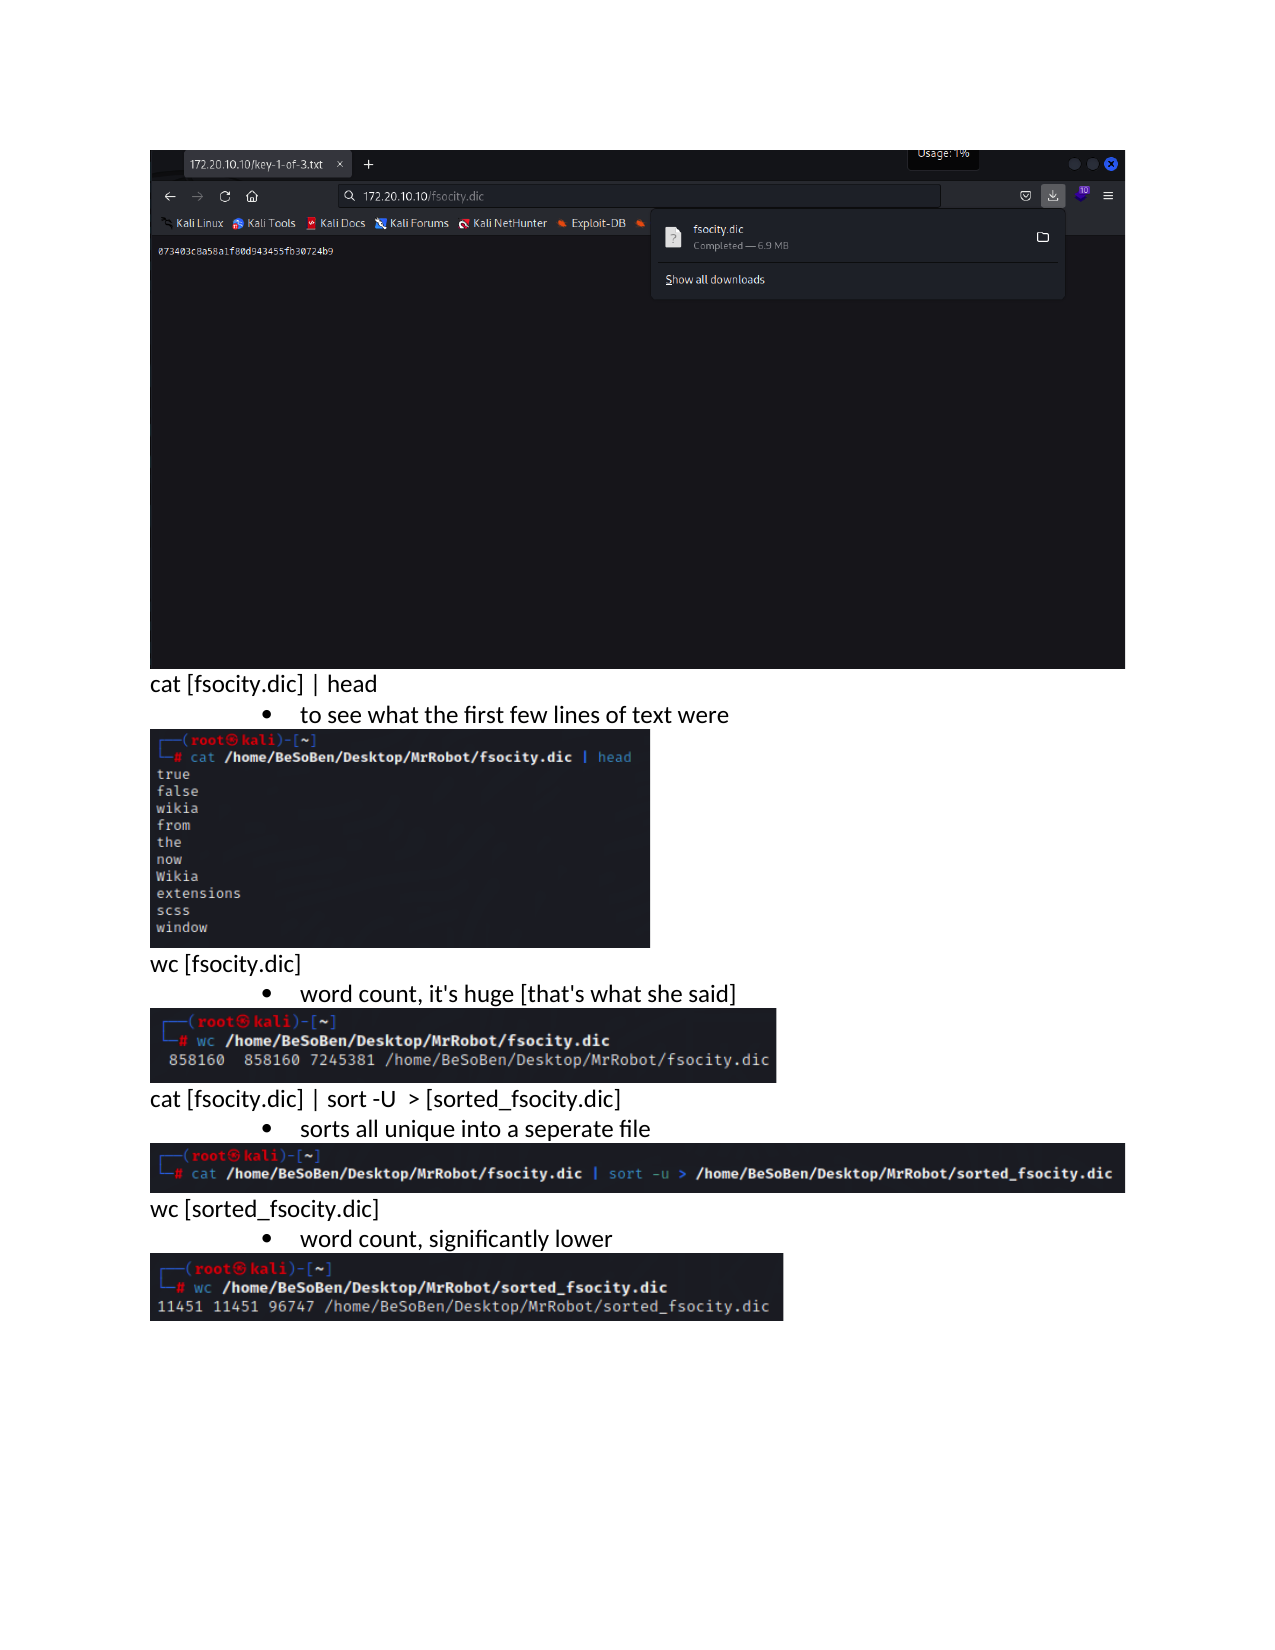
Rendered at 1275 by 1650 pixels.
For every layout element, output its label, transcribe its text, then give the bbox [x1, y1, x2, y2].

text cat [fsocity.dic] | sort -U > [sorted_fsocity.dic] [150, 1083, 1125, 1113]
list to see what the first few lines of text were [262, 699, 1125, 730]
text wc [fsocity.dic] [150, 948, 1125, 978]
list word count, it's huge [that's what she said] [262, 978, 1125, 1009]
list sorts all unique into a seperate file [262, 1113, 1125, 1143]
text cat [fsocity.dic] | head [150, 669, 1125, 699]
picture [150, 1143, 1125, 1193]
list word count, significantly lower [262, 1223, 1125, 1254]
text wc [sorted_fsocity.dic] [150, 1193, 1125, 1223]
picture [150, 729, 650, 948]
picture [150, 1008, 777, 1083]
picture [150, 1253, 784, 1321]
picture [150, 150, 1125, 669]
